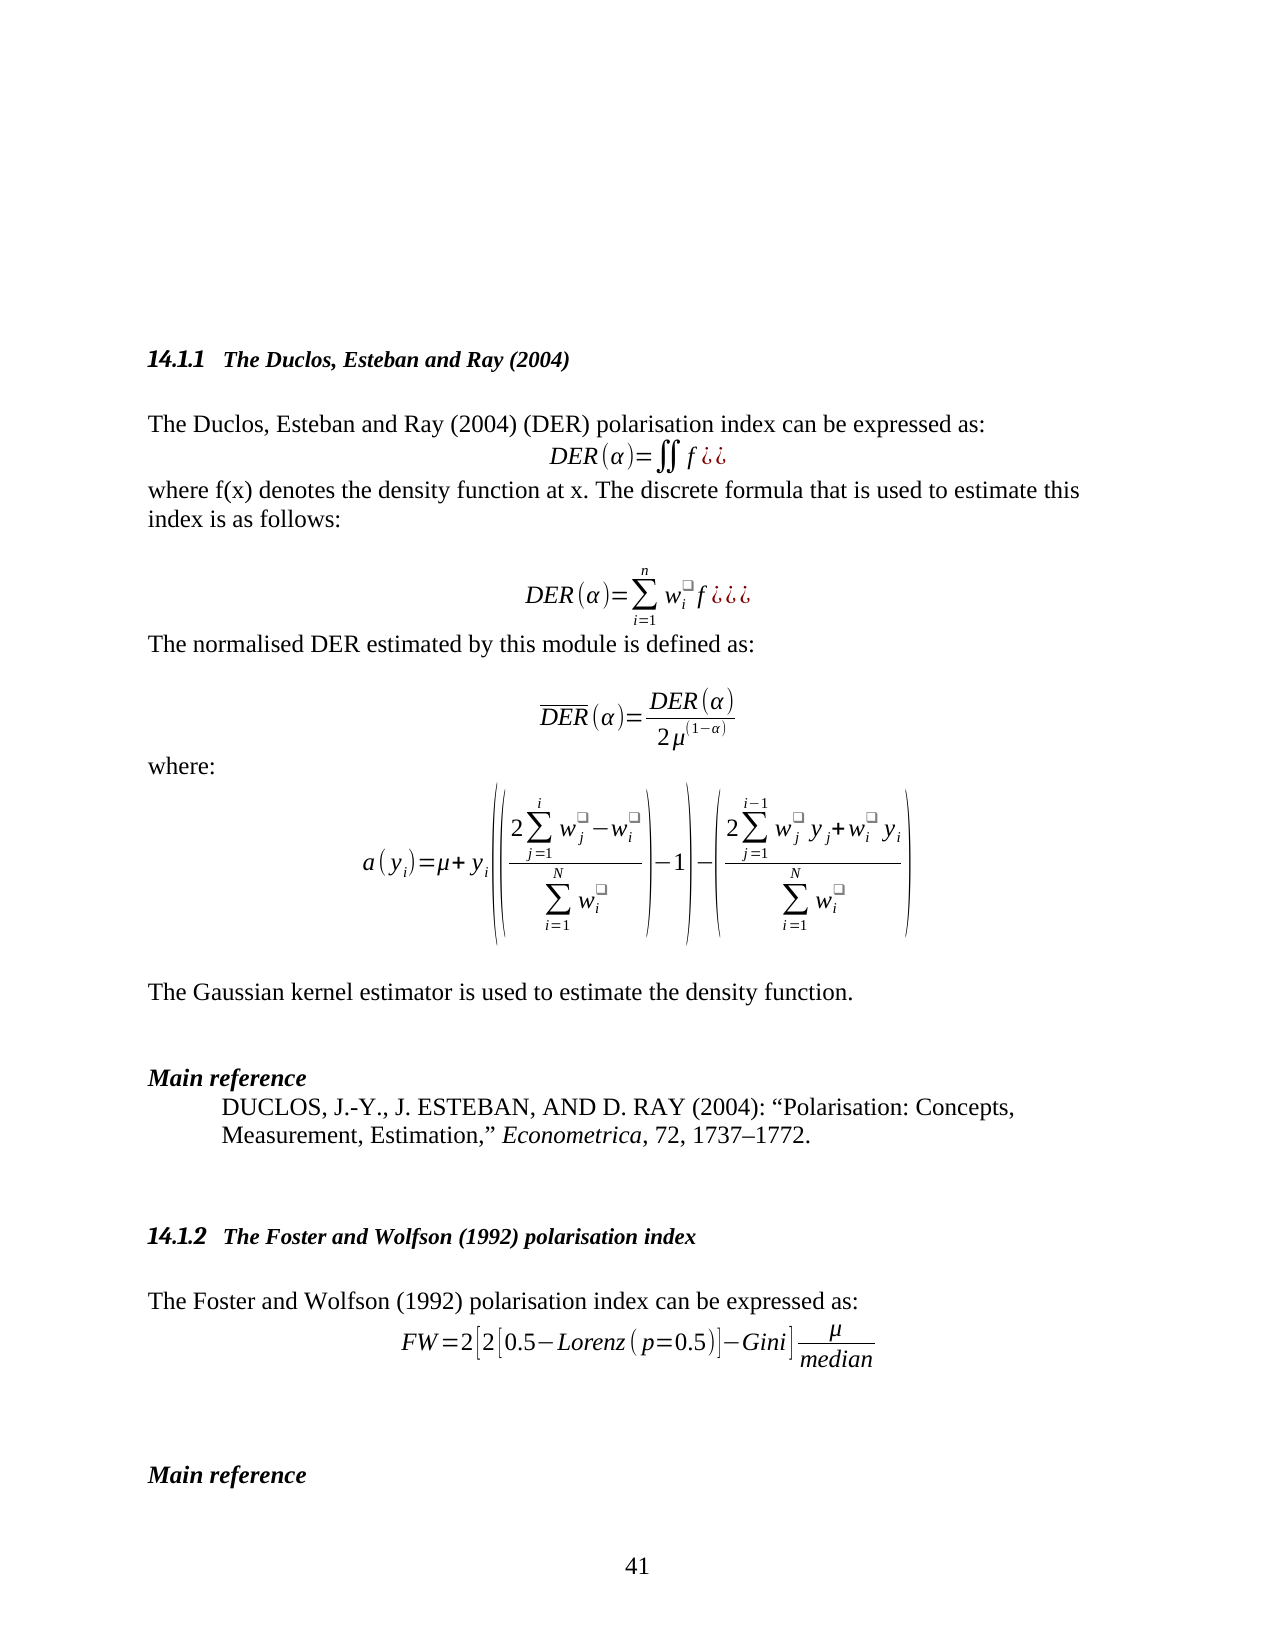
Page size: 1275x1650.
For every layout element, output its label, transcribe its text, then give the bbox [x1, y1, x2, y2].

subtitle The Foster and Wolfson (1992) polarisation index [148, 1222, 1127, 1251]
text The Duclos, Esteban and Ray (2004) (DER) polarisation index can be expressed as: [148, 409, 1127, 438]
text DUCLOS, J.-Y., J. ESTEBAN, AND D. RAY (2004): “Polarisation: Concepts, Measurement, Estimation,” Econometrica, 72, 1737–1772. [221, 1092, 1127, 1149]
text where f(x) denotes the density function at x. The discrete formula that is used to estimate this index is as follows: [148, 475, 1127, 533]
text The Foster and Wolfson (1992) polarisation index can be expressed as: [148, 1286, 1127, 1315]
text The Gaussian kernel estimator is used to estimate the density function. [148, 977, 1127, 1005]
text Main reference [148, 1063, 1127, 1092]
text Main reference [148, 1460, 1127, 1489]
text The normalised DER estimated by this module is defined as: [148, 629, 1127, 657]
subtitle The Duclos, Esteban and Ray (2004) [148, 345, 1127, 374]
text where: [148, 751, 1127, 780]
